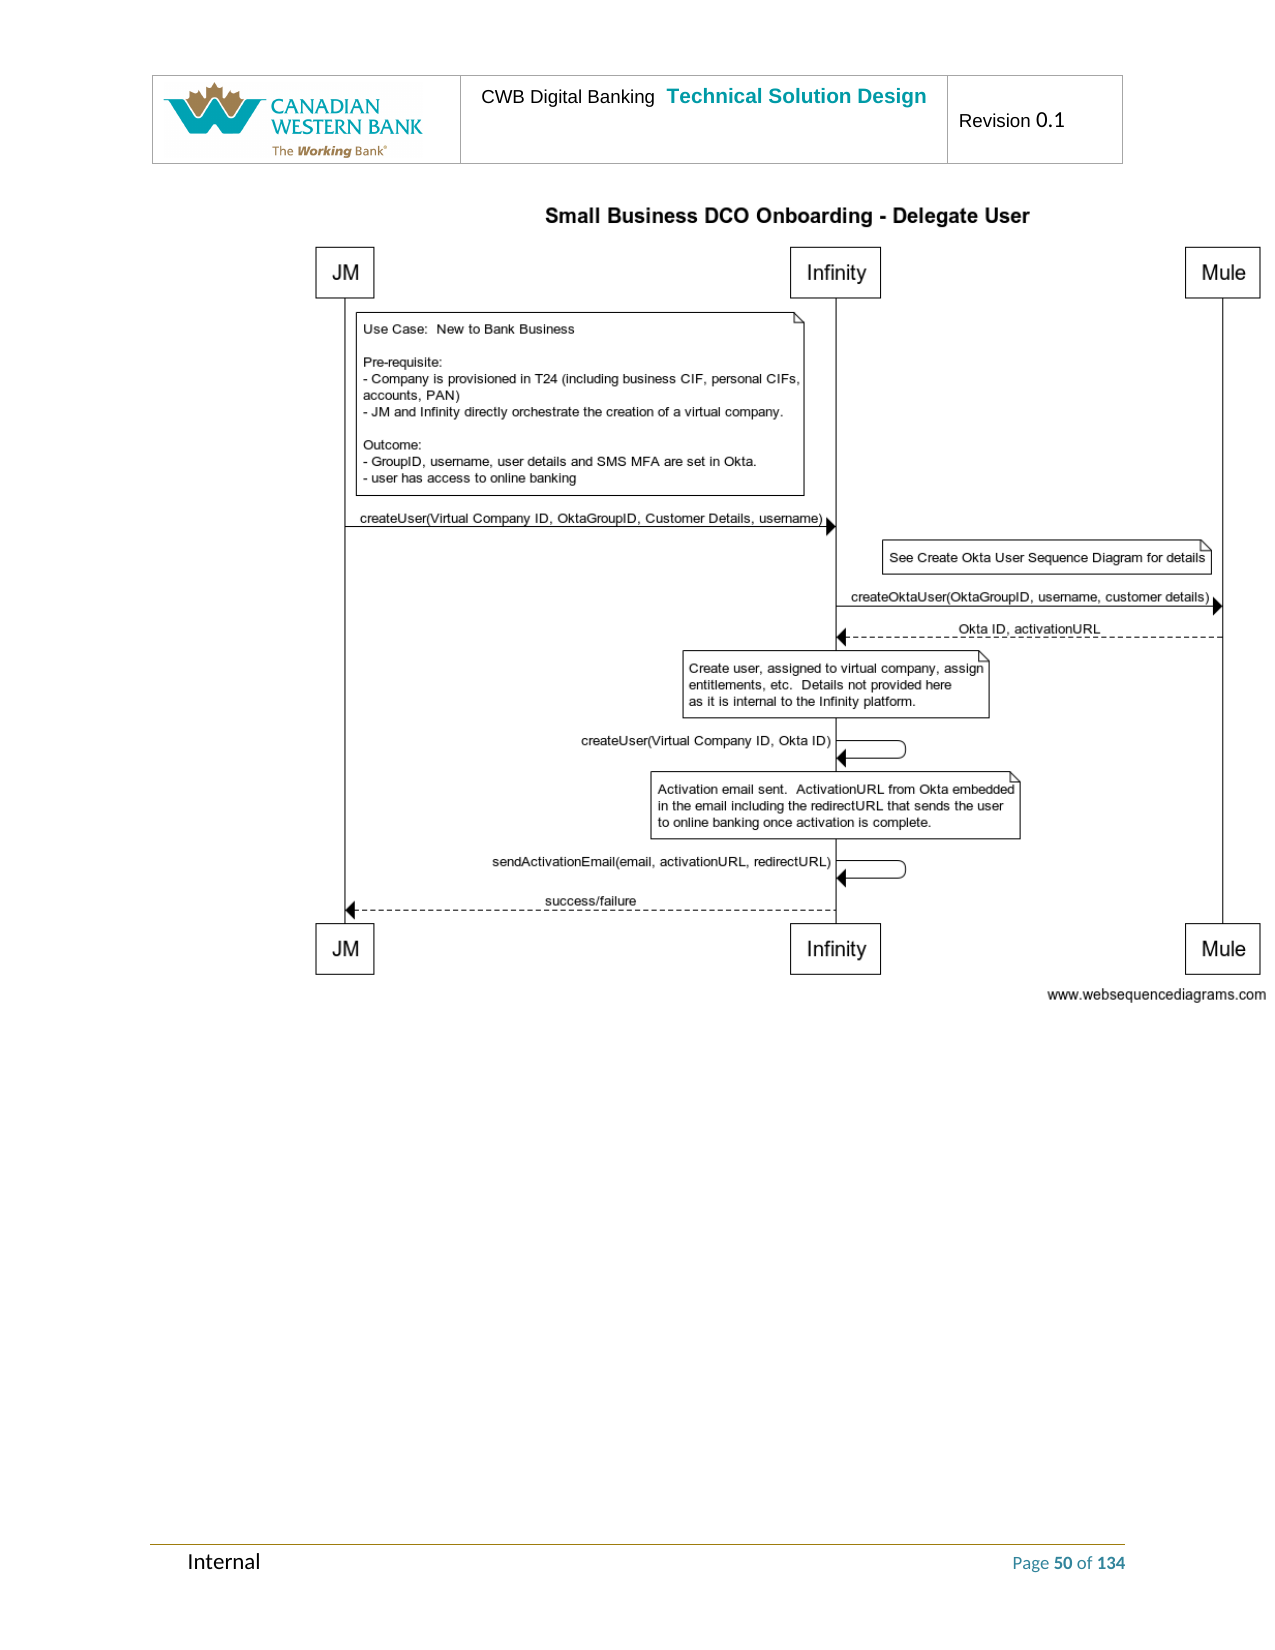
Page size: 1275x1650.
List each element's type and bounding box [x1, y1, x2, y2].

picture [163, 82, 423, 158]
picture [300, 192, 1275, 1010]
